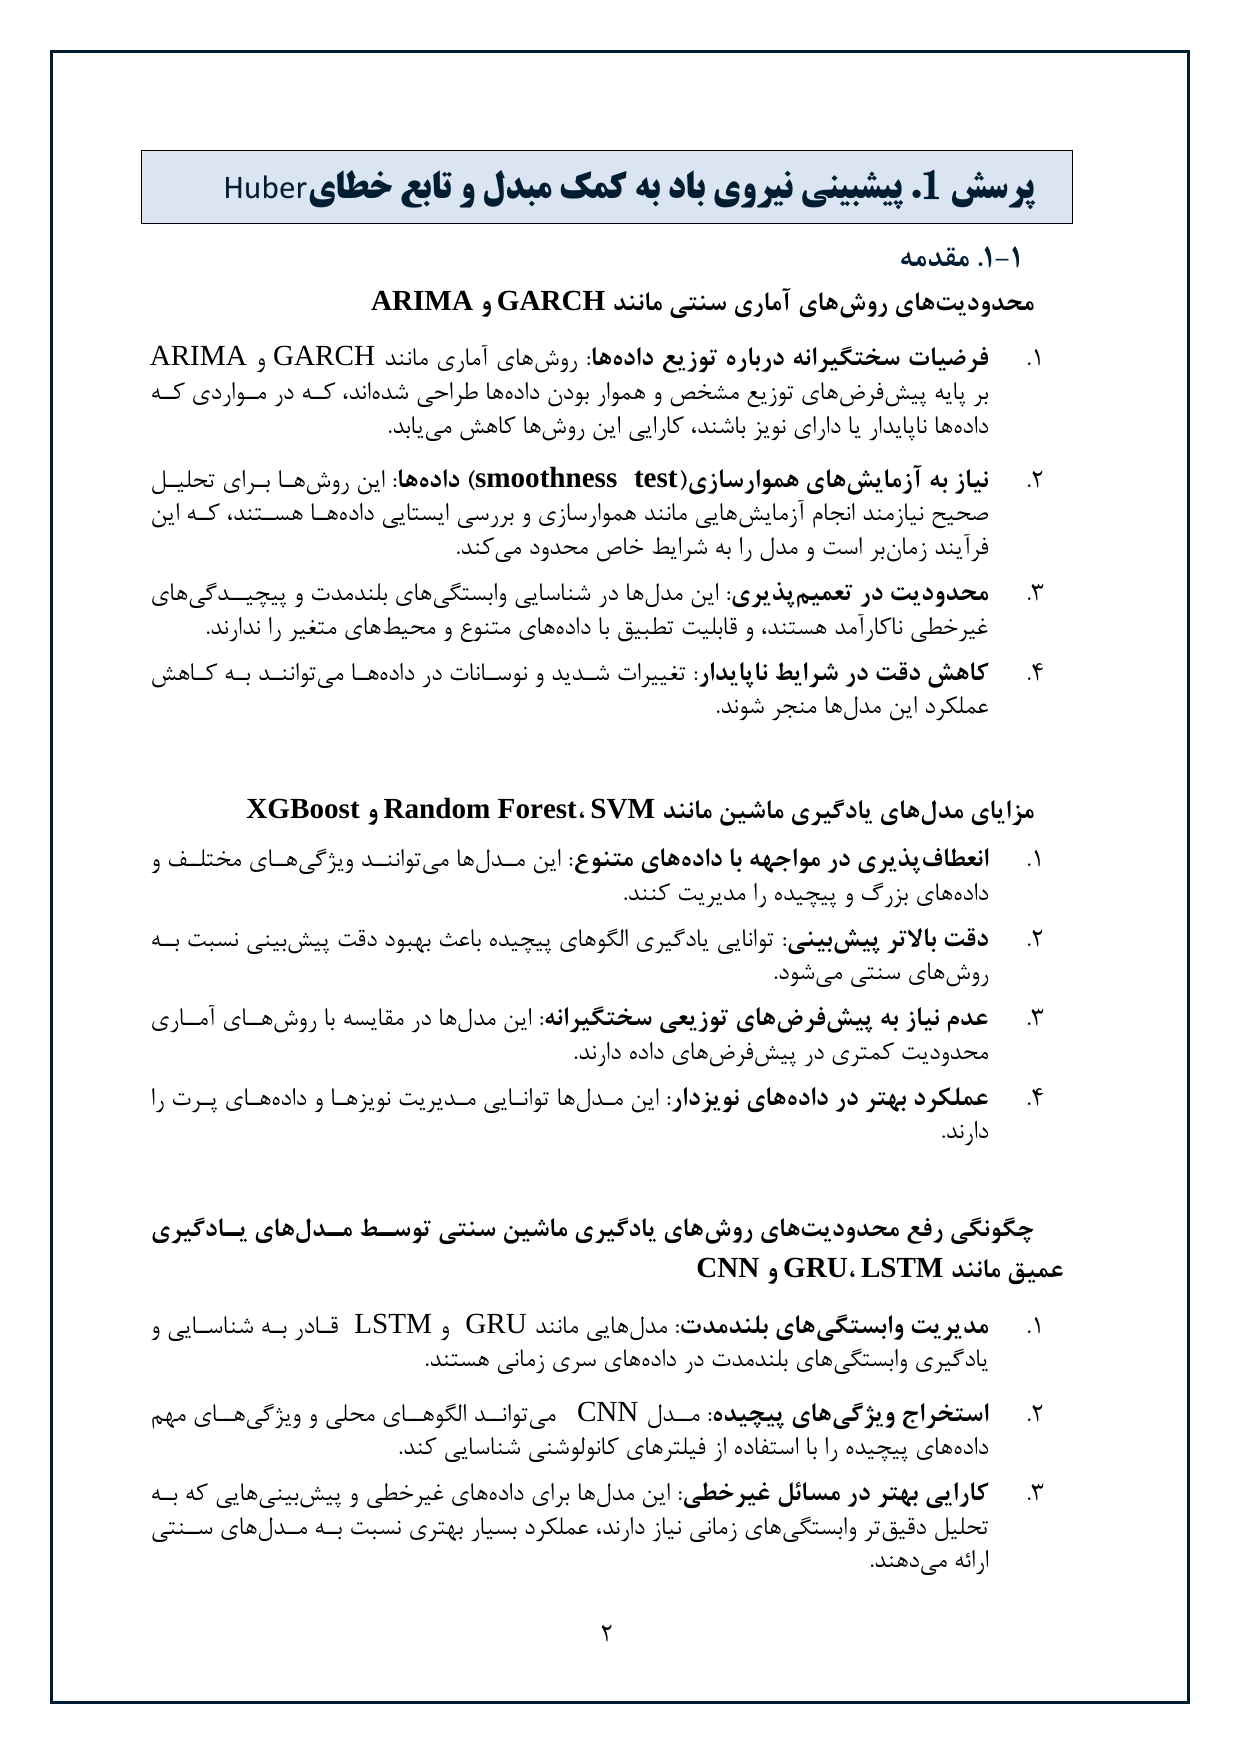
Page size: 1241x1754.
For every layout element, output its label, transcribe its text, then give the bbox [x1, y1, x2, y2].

list کاهش دقت در شرایط ناپایدار: تغییرات شدید و نوسانات در داده‌ها می‌توانند به کاهش عملکرد این مدل‌ها منجر شوند. [150, 661, 1026, 724]
list عدم نیاز به پیش‌فرض‌های توزیعی سختگیرانه: این مدل‌ها در مقایسه با روش‌های آماری محدودیت کمتری در پیش‌فرض‌های داده دارند. [150, 1006, 1026, 1069]
list انعطاف‌پذیری در مواجهه با داده‌های متنوع: این مدل‌ها می‌توانند ویژگی‌های مختلف و داده‌های بزرگ و پیچیده را مدیریت کنند. [150, 847, 1026, 910]
list فرضیات سختگیرانه درباره توزیع داده‌ها: روش‌های آماری مانند GARCH و ARIMA بر پایه پیش‌فرض‌های توزیع مشخص و هموار بودن داده‌ها طراحی شده‌اند، که در مواردی که داده‌ها ناپایدار یا دارای نویز باشند، کارایی این روش‌ها کاهش می‌یابد. [150, 338, 1026, 443]
list دقت بالاتر پیش‌بینی: توانایی یادگیری الگوهای پیچیده باعث بهبود دقت پیش‌بینی نسبت به روش‌های سنتی می‌شود. [150, 927, 1026, 989]
list مدیریت وابستگی‌های بلندمدت: مدل‌هایی مانند GRU و LSTM قادر به شناسایی و یادگیری وابستگی‌های بلندمدت در داده‌های سری زمانی هستند. [150, 1306, 1026, 1377]
text چگونگی رفع محدودیت‌های روش‌های یادگیری ماشین سنتی توسط مدل‌های یادگیری عمیق مانند GRU، LSTM و CNN [150, 1217, 1063, 1288]
subtitle پرسش 1. پیشبینی نیروی باد به کمک مبدل و تابع خطایHuber [142, 151, 1072, 223]
list استخراج ویژگی‌های پیچیده: مدل CNN می‌تواند الگوهای محلی و ویژگی‌های مهم داده‌های پیچیده را با استفاده از فیلترهای کانولوشنی شناسایی کند. [150, 1394, 1026, 1464]
subtitle ۱-۱. مقدمه [150, 245, 1063, 278]
list کارایی بهتر در مسائل غیرخطی: این مدل‌ها برای داده‌های غیرخطی و پیش‌بینی‌هایی که به تحلیل دقیق‌تر وابستگی‌های زمانی نیاز دارند، عملکرد بسیار بهتری نسبت به مدل‌های سنتی ارائه می‌دهند. [150, 1481, 1026, 1578]
text مزایای مدل‌های یادگیری ماشین مانند Random Forest، SVM و XGBoost [150, 792, 1063, 829]
list نیاز به آزمایش‌های هموارسازی(smoothness test) داده‌ها: این روش‌ها برای تحلیل صحیح نیازمند انجام آزمایش‌هایی مانند هموارسازی و بررسی ایستایی داده‌ها هستند، که این فرآیند زمان‌بر است و مدل را به شرایط خاص محدود می‌کند. [150, 460, 1026, 564]
list عملکرد بهتر در داده‌های نویزدار: این مدل‌ها توانایی مدیریت نویزها و داده‌های پرت را دارند. [150, 1086, 1026, 1149]
list محدودیت در تعمیم‌پذیری: این مدل‌ها در شناسایی وابستگی‌های بلندمدت و پیچیدگی‌های غیرخطی ناکارآمد هستند، و قابلیت تطبیق با داده‌های متنوع و محیط‌های متغیر را ندارند. [150, 581, 1026, 644]
text محدودیت‌های روش‌های آماری سنتی مانند GARCH و ARIMA [150, 283, 1063, 321]
